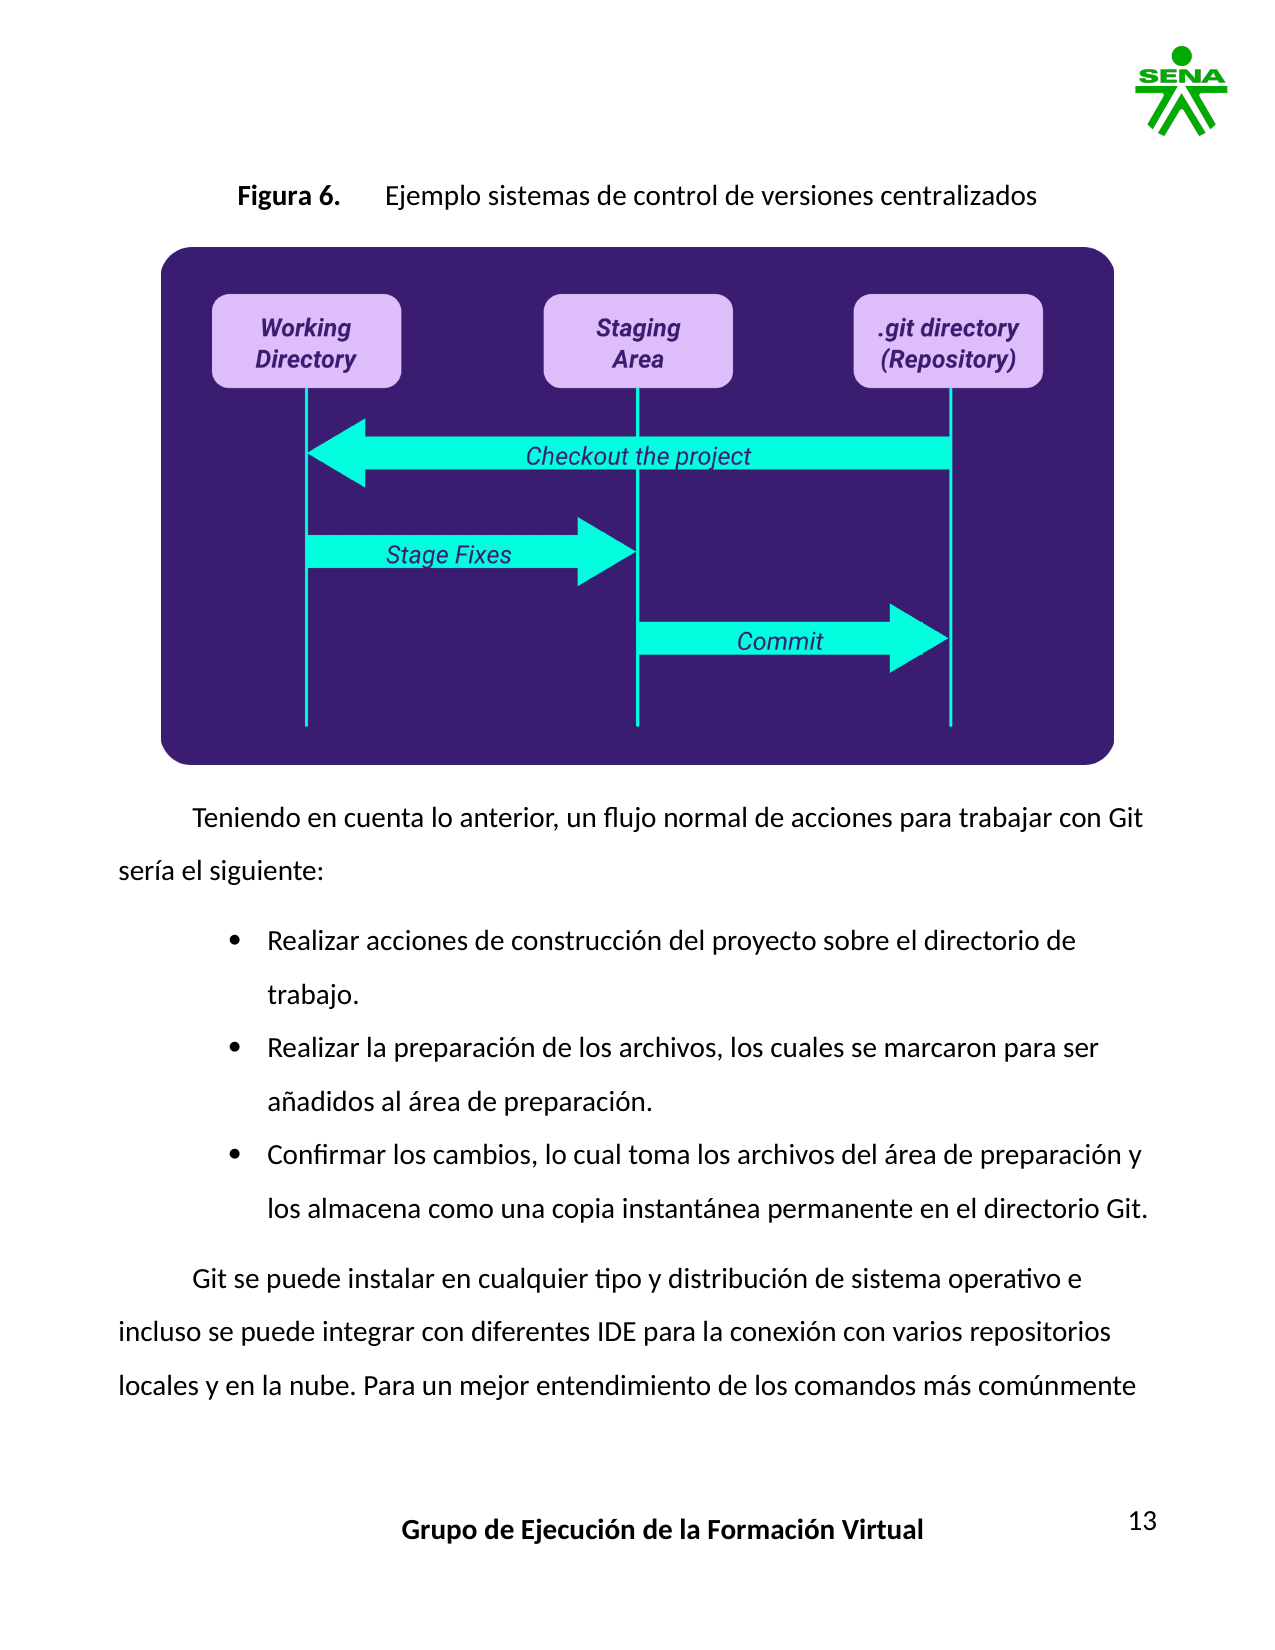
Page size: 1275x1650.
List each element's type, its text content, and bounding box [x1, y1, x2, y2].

list Realizar acciones de construcción del proyecto sobre el directorio de trabajo. [229, 922, 1157, 1012]
list Confirmar los cambios, lo cual toma los archivos del área de preparación y los almacena como una copia instantánea permanente en el directorio Git. [229, 1136, 1157, 1225]
picture [1135, 46, 1228, 136]
text Teniendo en cuenta lo anterior, un flujo normal de acciones para trabajar con Git sería el siguiente: [118, 799, 1157, 888]
text Ejemplo sistemas de control de versiones centralizados [118, 177, 1157, 213]
list Realizar la preparación de los archivos, los cuales se marcaron para ser añadidos al área de preparación. [229, 1029, 1157, 1118]
picture [161, 247, 1114, 765]
